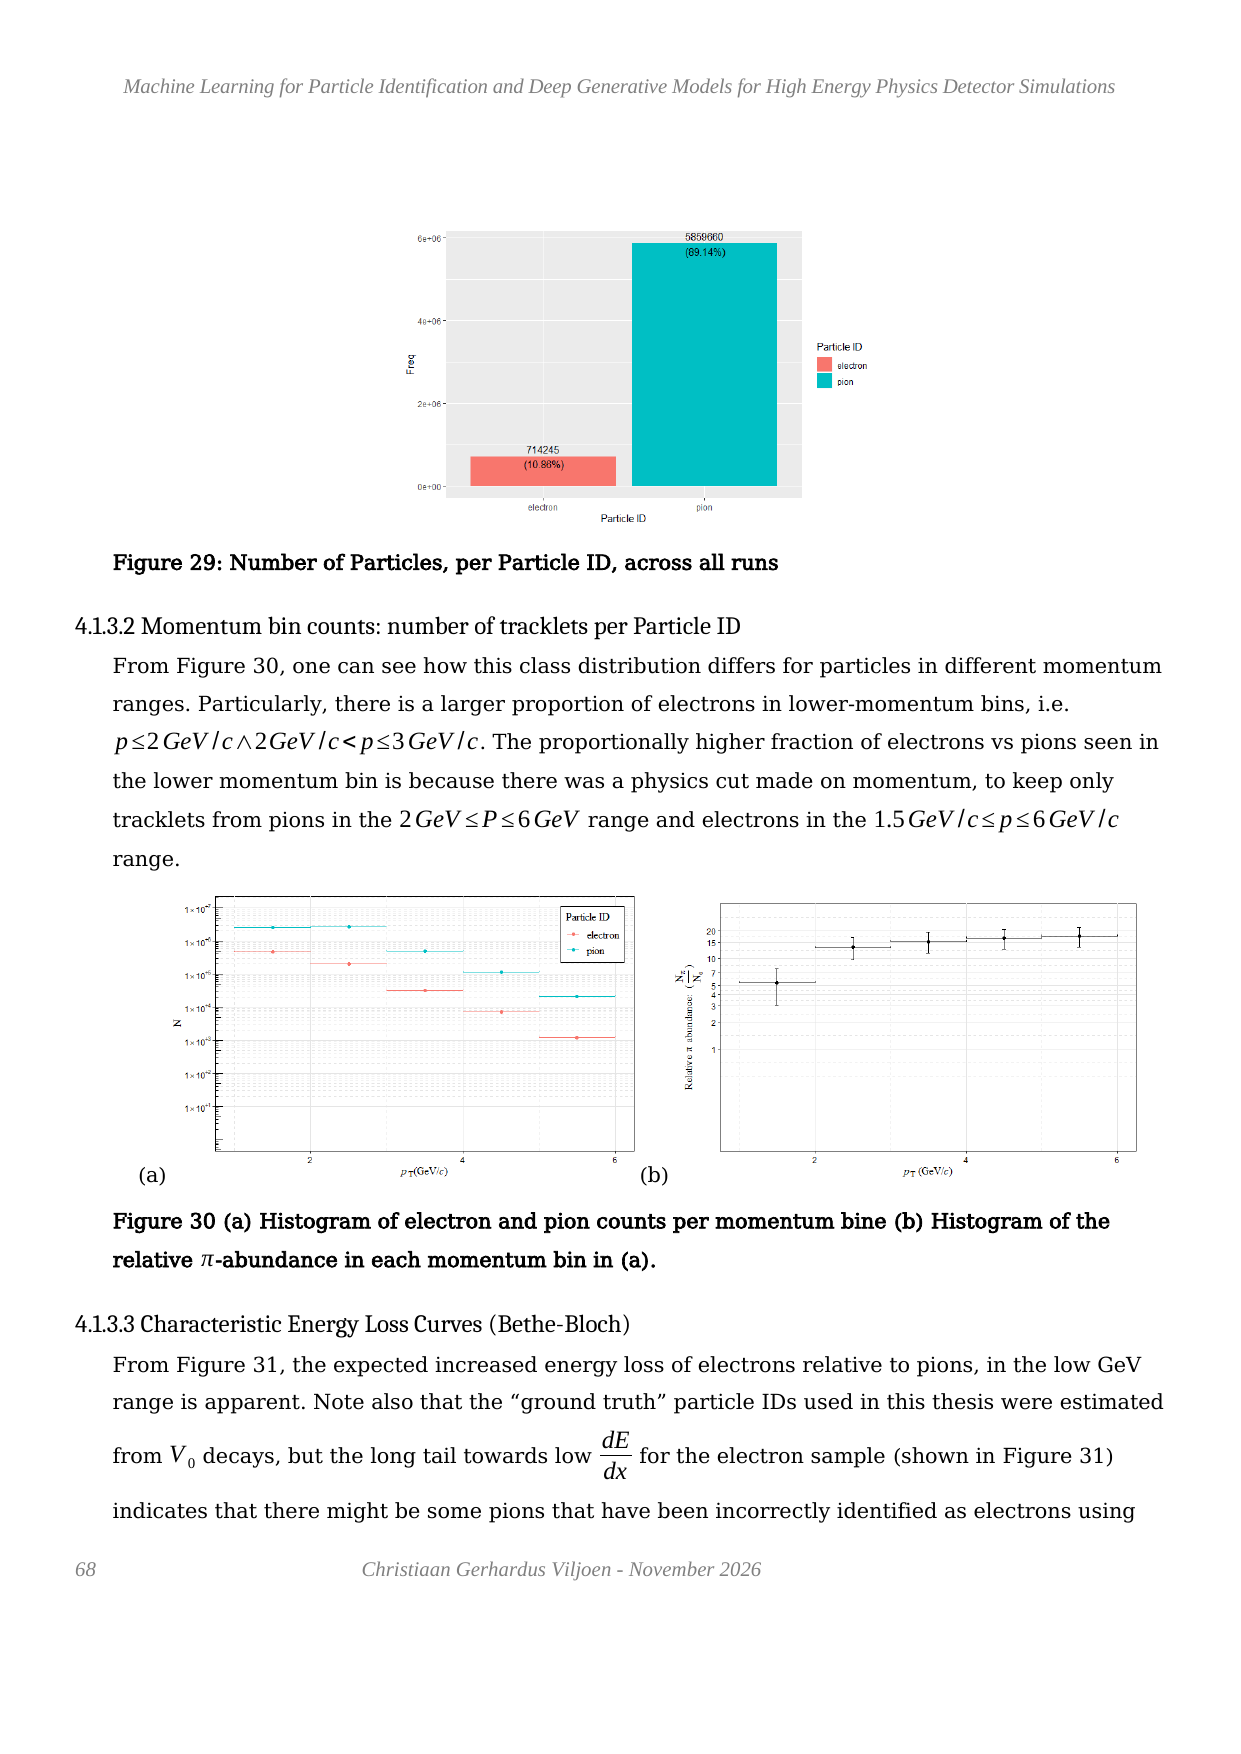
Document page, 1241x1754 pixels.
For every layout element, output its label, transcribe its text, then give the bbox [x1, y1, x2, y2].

subtitle Momentum bin counts: number of tracklets per Particle ID [75, 612, 1165, 640]
text Figure 30 (a) Histogram of electron and pion counts per momentum bine (b) Histogram of the relative -abundance in each momentum bin in (a). [112, 1208, 1165, 1273]
subtitle Characteristic Energy Loss Curves (Bethe-Bloch) [75, 1310, 1165, 1339]
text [112, 1351, 1165, 1523]
text From Figure 30, one can see how this class distribution differs for particles in different momentum ranges. Particularly, there is a larger proportion of electrons in lower-momentum bins, i.e. . The proportionally higher fraction of electrons vs pions seen in the lower momentum bin is because there was a physics cut made on momentum, to keep only tracklets from pions in the range and electrons in the range. [112, 653, 1165, 871]
picture [669, 891, 1141, 1183]
text Figure 29: Number of Particles, per Particle ID, across all runs [112, 549, 1165, 574]
picture [167, 891, 639, 1183]
picture [400, 226, 877, 529]
